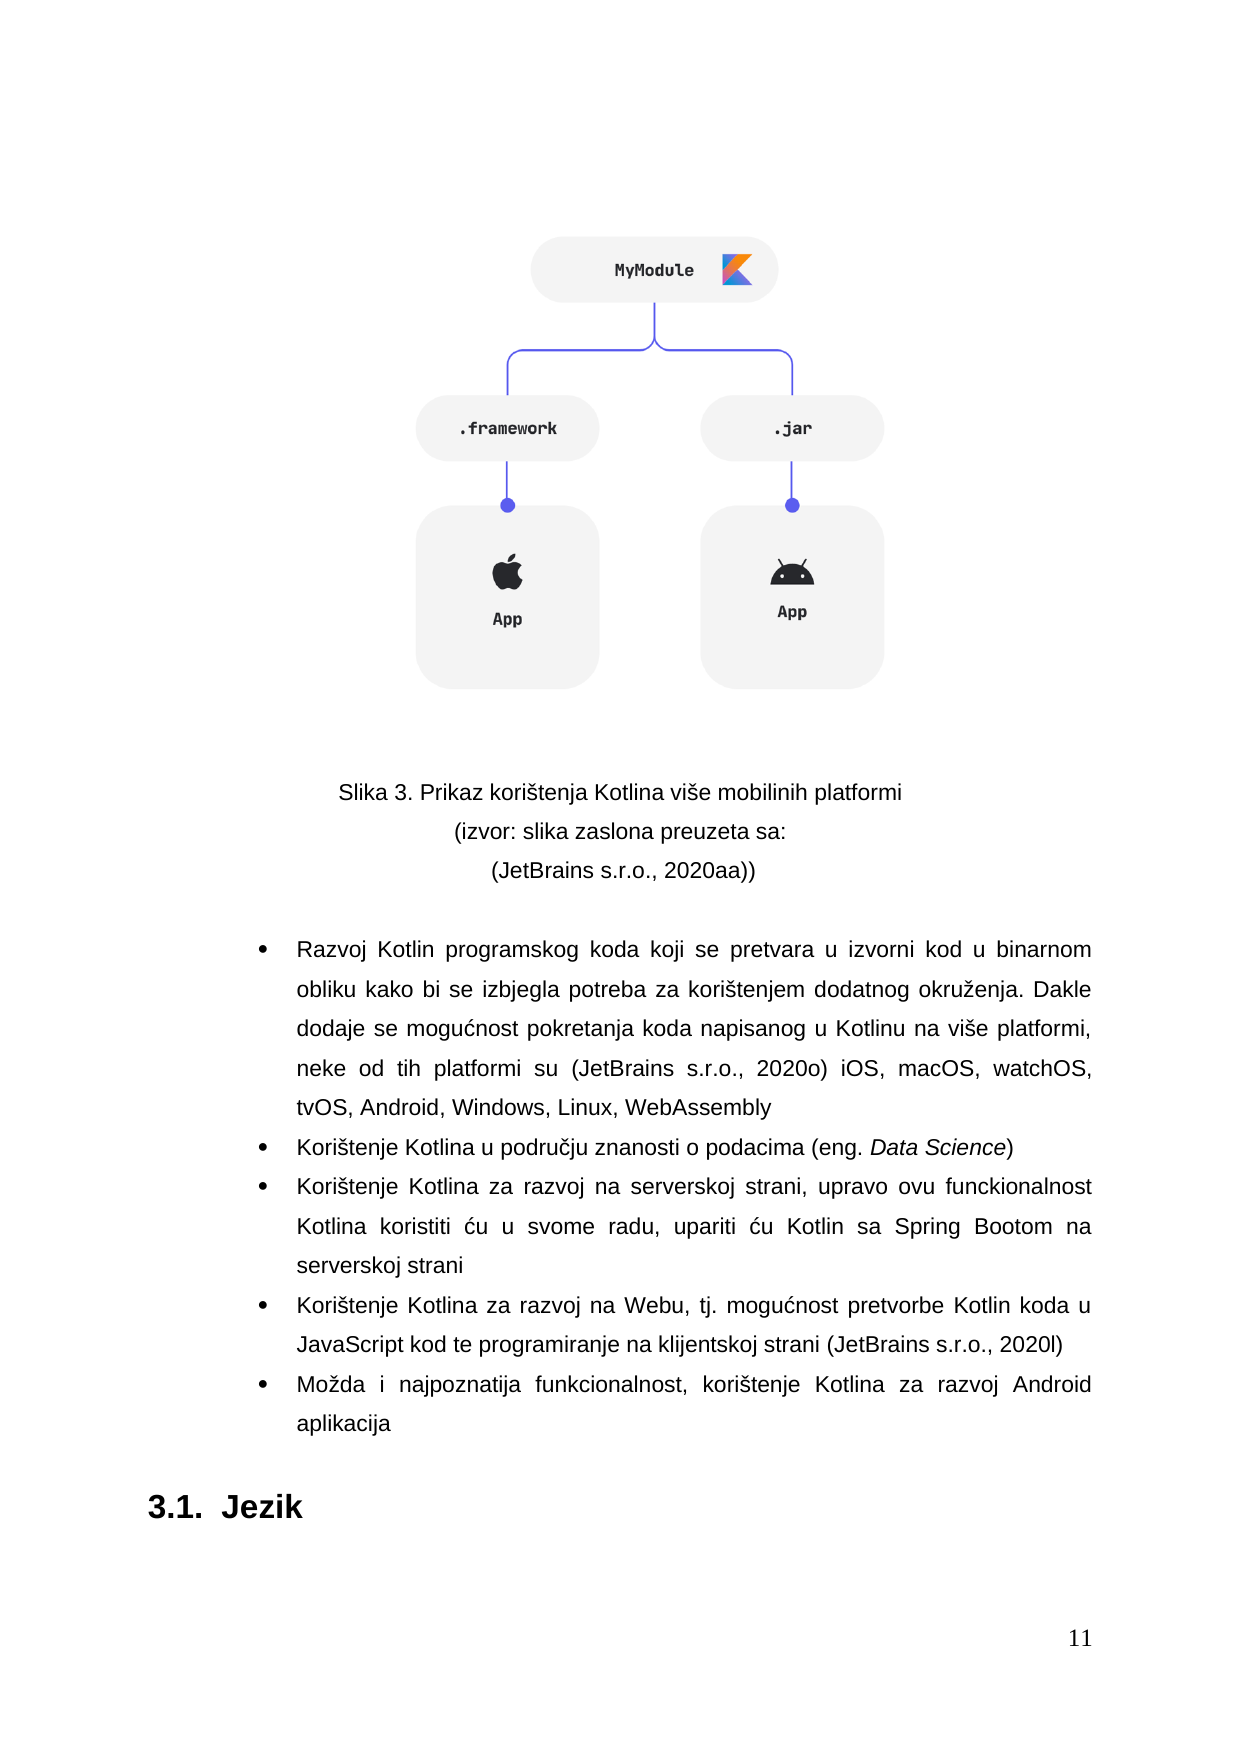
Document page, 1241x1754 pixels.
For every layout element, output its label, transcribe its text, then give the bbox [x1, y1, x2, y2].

text (izvor: slika zaslona preuzeta sa: [148, 818, 1093, 844]
text Slika 3. Prikaz korištenja Kotlina više mobilinih platformi [148, 778, 1093, 805]
list Korištenje Kotlina u području znanosti o podacima (eng. Data Science) [259, 1134, 1093, 1160]
picture [306, 147, 1008, 753]
text (JetBrains s.r.o., 2020aa)) [148, 857, 1093, 884]
list Korištenje Kotlina za razvoj na Webu, tj. mogućnost pretvorbe Kotlin koda u JavaScript kod te programiranje na klijentskoj strani (JetBrains s.r.o., 2020l) [259, 1292, 1093, 1358]
list Razvoj Kotlin programskog koda koji se pretvara u izvorni kod u binarnom obliku kako bi se izbjegla potreba za korištenjem dodatnog okruženja. Dakle dodaje se mogućnost pokretanja koda napisanog u Kotlinu na više platformi, neke od tih platformi su (JetBrains s.r.o., 2020o) iOS, macOS, watchOS, tvOS, Android, Windows, Linux, WebAssembly [259, 936, 1093, 1121]
list Korištenje Kotlina za razvoj na serverskoj strani, upravo ovu funckionalnost Kotlina koristiti ću u svome radu, upariti ću Kotlin sa Spring Bootom na serverskoj strani [259, 1173, 1093, 1279]
list Možda i najpoznatija funkcionalnost, korištenje Kotlina za razvoj Android aplikacija [259, 1371, 1093, 1437]
text Jezik [148, 1487, 1093, 1526]
